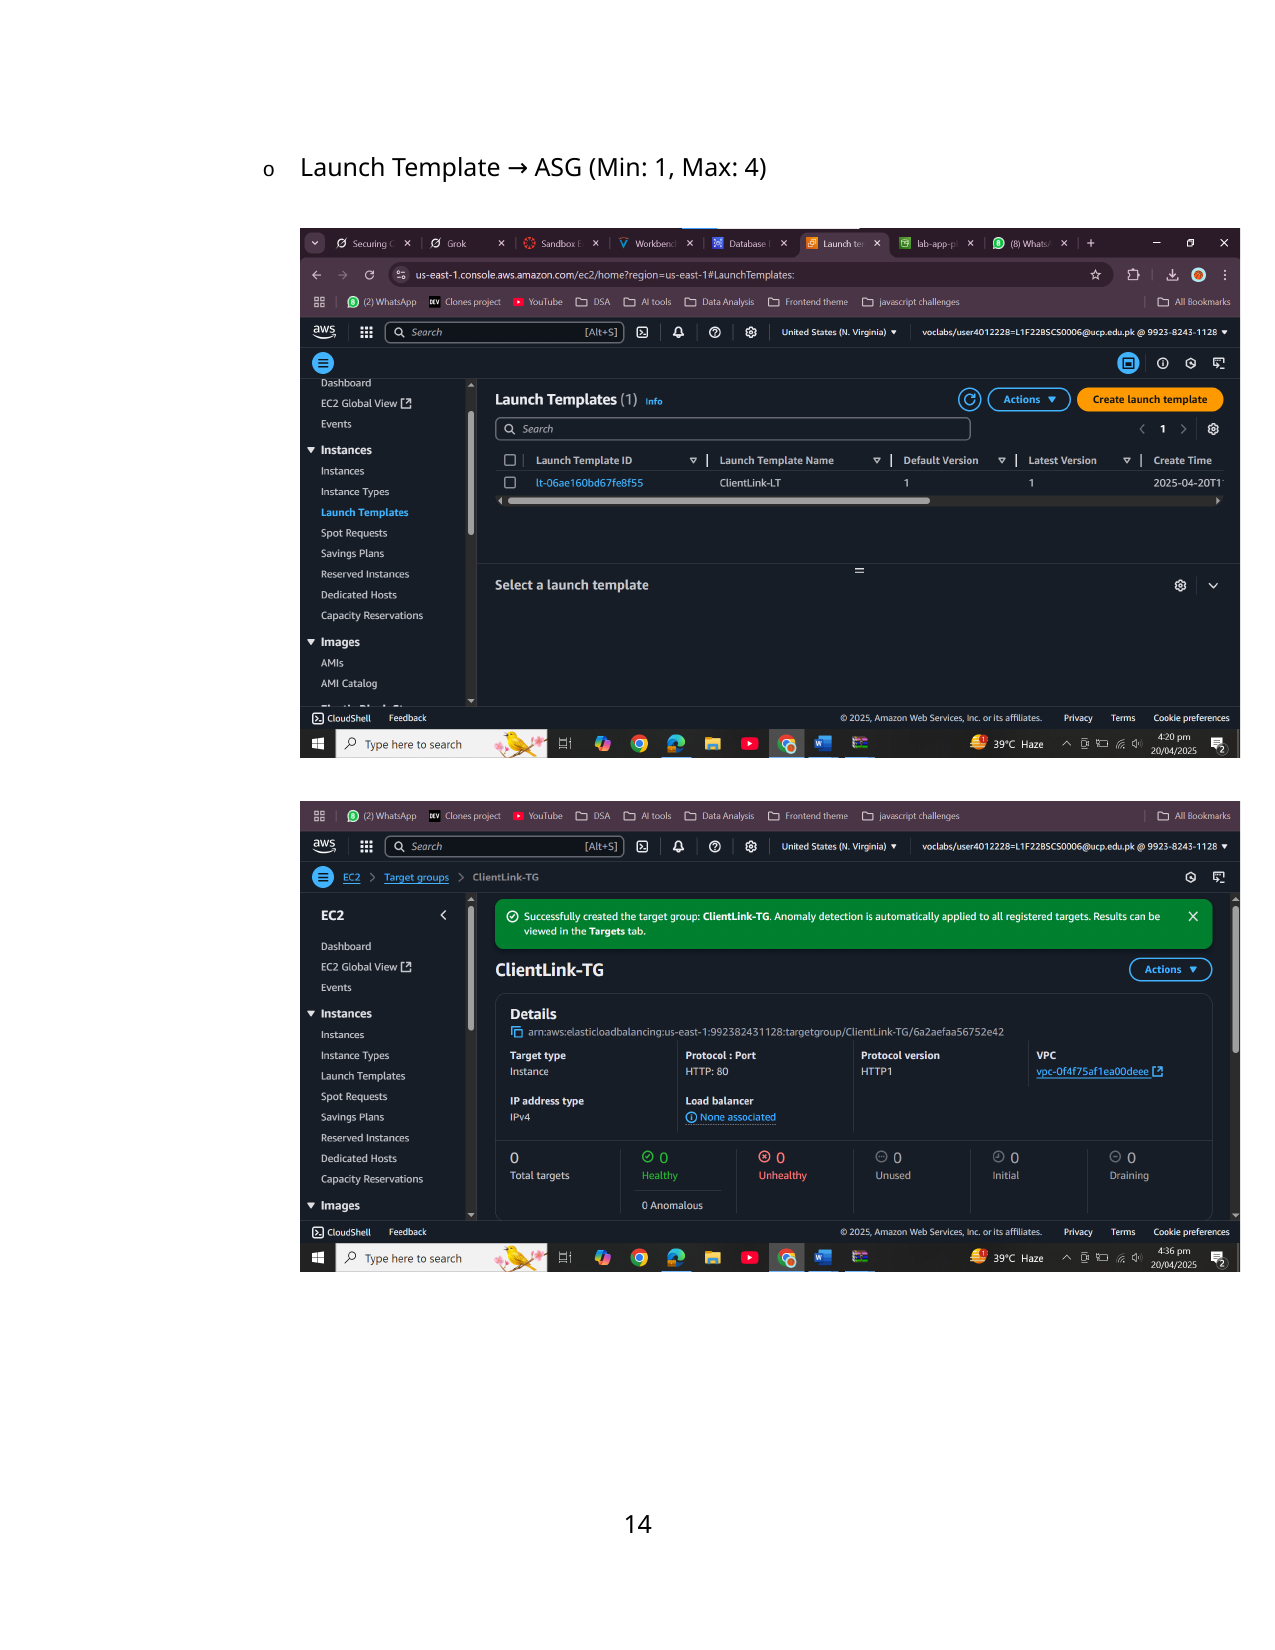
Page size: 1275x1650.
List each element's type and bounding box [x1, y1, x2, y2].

picture [300, 228, 1241, 758]
picture [300, 801, 1241, 1272]
list [262, 150, 1125, 1272]
